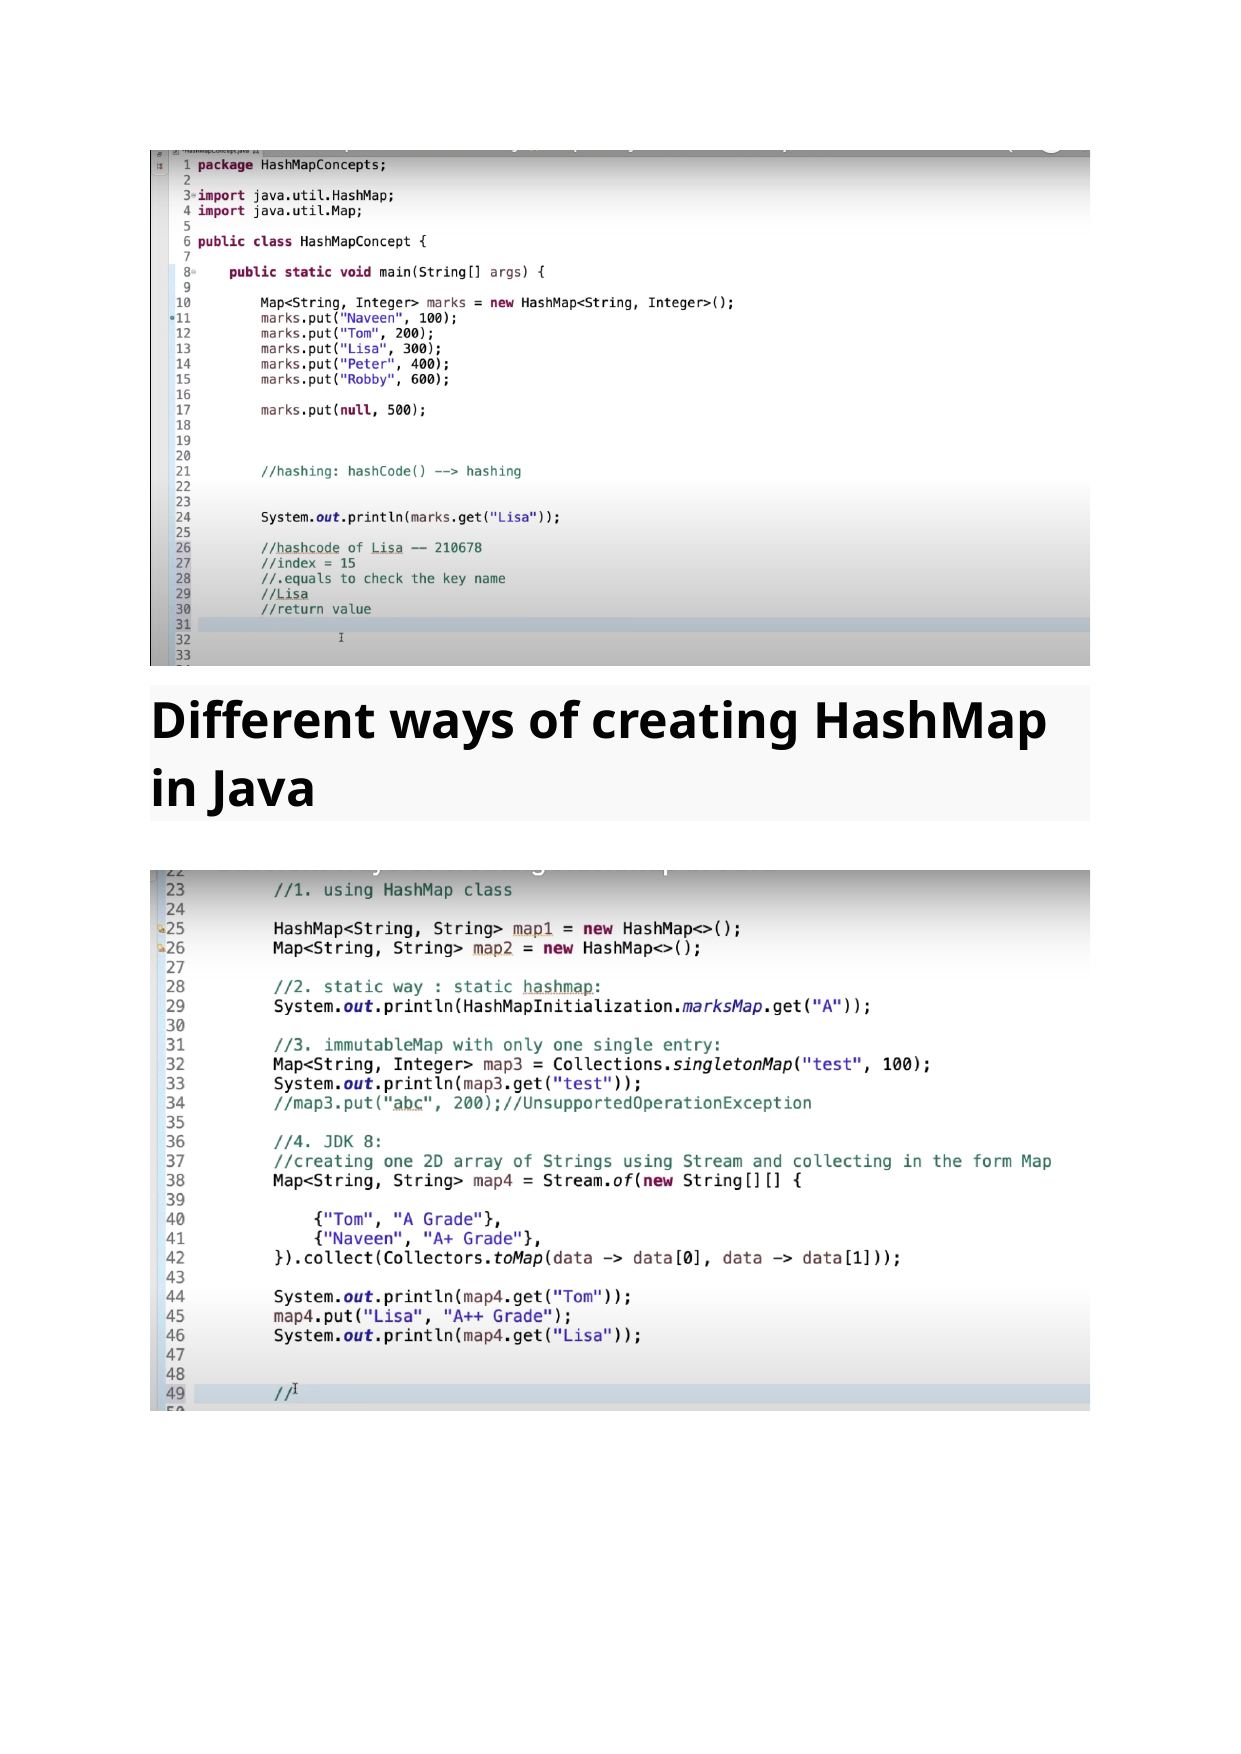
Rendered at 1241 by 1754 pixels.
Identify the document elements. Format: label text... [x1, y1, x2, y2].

picture [150, 870, 1091, 1411]
picture [150, 150, 1091, 666]
subtitle Different ways of creating HashMap in Java [150, 685, 1090, 821]
